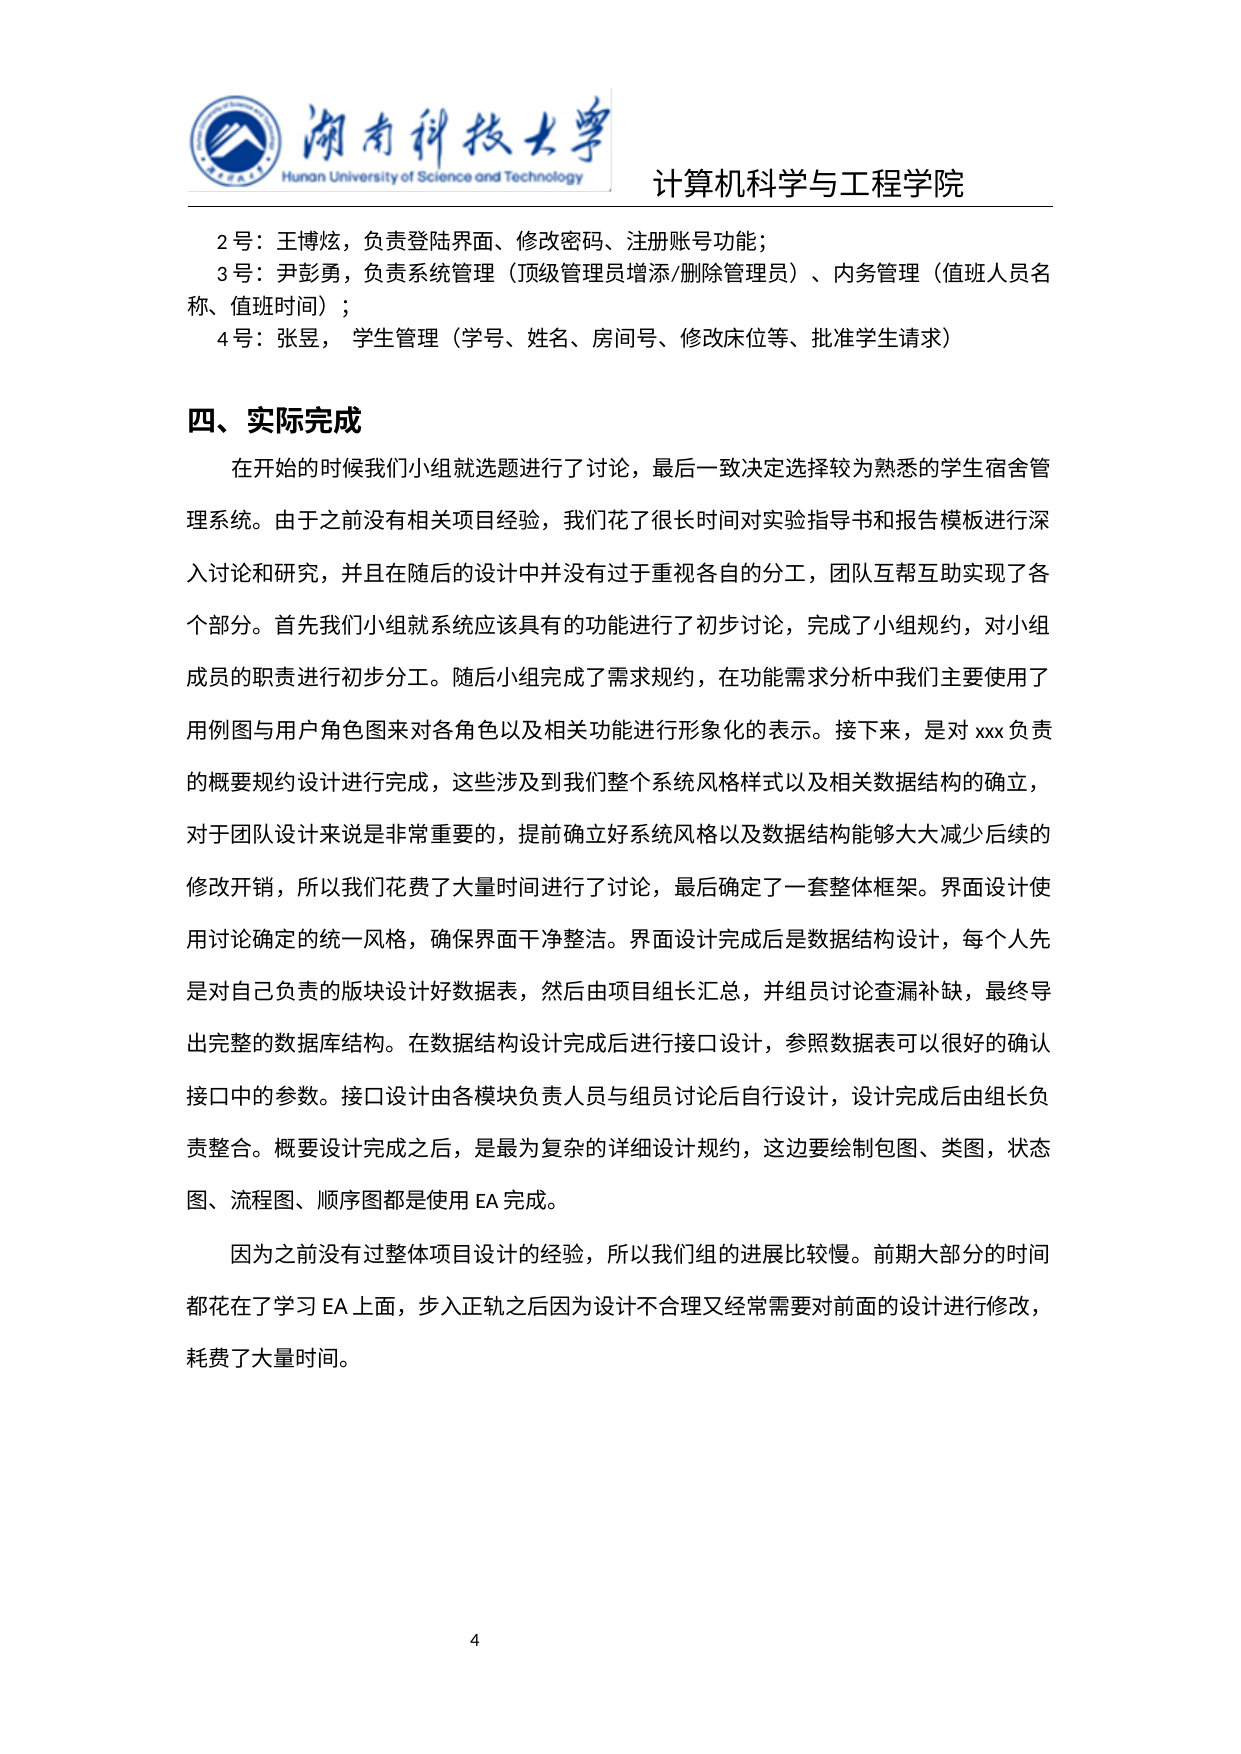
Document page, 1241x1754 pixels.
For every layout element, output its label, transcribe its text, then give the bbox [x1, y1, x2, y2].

text 在开始的时候我们小组就选题进行了讨论，最后一致决定选择较为熟悉的学生宿舍管理系统。由于之前没有相关项目经验，我们花了很长时间对实验指导书和报告模板进行深入讨论和研究，并且在随后的设计中并没有过于重视各自的分工，团队互帮互助实现了各个部分。首先我们小组就系统应该具有的功能进行了初步讨论，完成了小组规约，对小组成员的职责进行初步分工。随后小组完成了需求规约，在功能需求分析中我们主要使用了用例图与用户角色图来对各角色以及相关功能进行形象化的表示。接下来，是对xxx负责的概要规约设计进行完成，这些涉及到我们整个系统风格样式以及相关数据结构的确立，对于团队设计来说是非常重要的，提前确立好系统风格以及数据结构能够大大减少后续的修改开销，所以我们花费了大量时间进行了讨论，最后确定了一套整体框架。界面设计使用讨论确定的统一风格，确保界面干净整洁。界面设计完成后是数据结构设计，每个人先是对自己负责的版块设计好数据表，然后由项目组长汇总，并组员讨论查漏补缺，最终导出完整的数据库结构。在数据结构设计完成后进行接口设计，参照数据表可以很好的确认接口中的参数。接口设计由各模块负责人员与组员讨论后自行设计，设计完成后由组长负责整合。概要设计完成之后，是最为复杂的详细设计规约，这边要绘制包图、类图，状态图、流程图、顺序图都是使用 EA 完成。 [186, 451, 1053, 1215]
text 4号：张昱， 学生管理（学号、姓名、房间号、修改床位等、批准学生请求） [187, 321, 1053, 353]
text 3号：尹彭勇，负责系统管理（顶级管理员增添/删除管理员）、内务管理（值班人员名称、值班时间）； [187, 256, 1053, 321]
text 2号：王博炫，负责登陆界面、修改密码、注册账号功能； [187, 223, 1053, 256]
text 四、实际完成 [187, 386, 983, 451]
picture [187, 88, 613, 195]
text 因为之前没有过整体项目设计的经验，所以我们组的进展比较慢。前期大部分的时间都花在了学习EA上面，步入正轨之后因为设计不合理又经常需要对前面的设计进行修改，耗费了大量时间。 [186, 1236, 1053, 1373]
